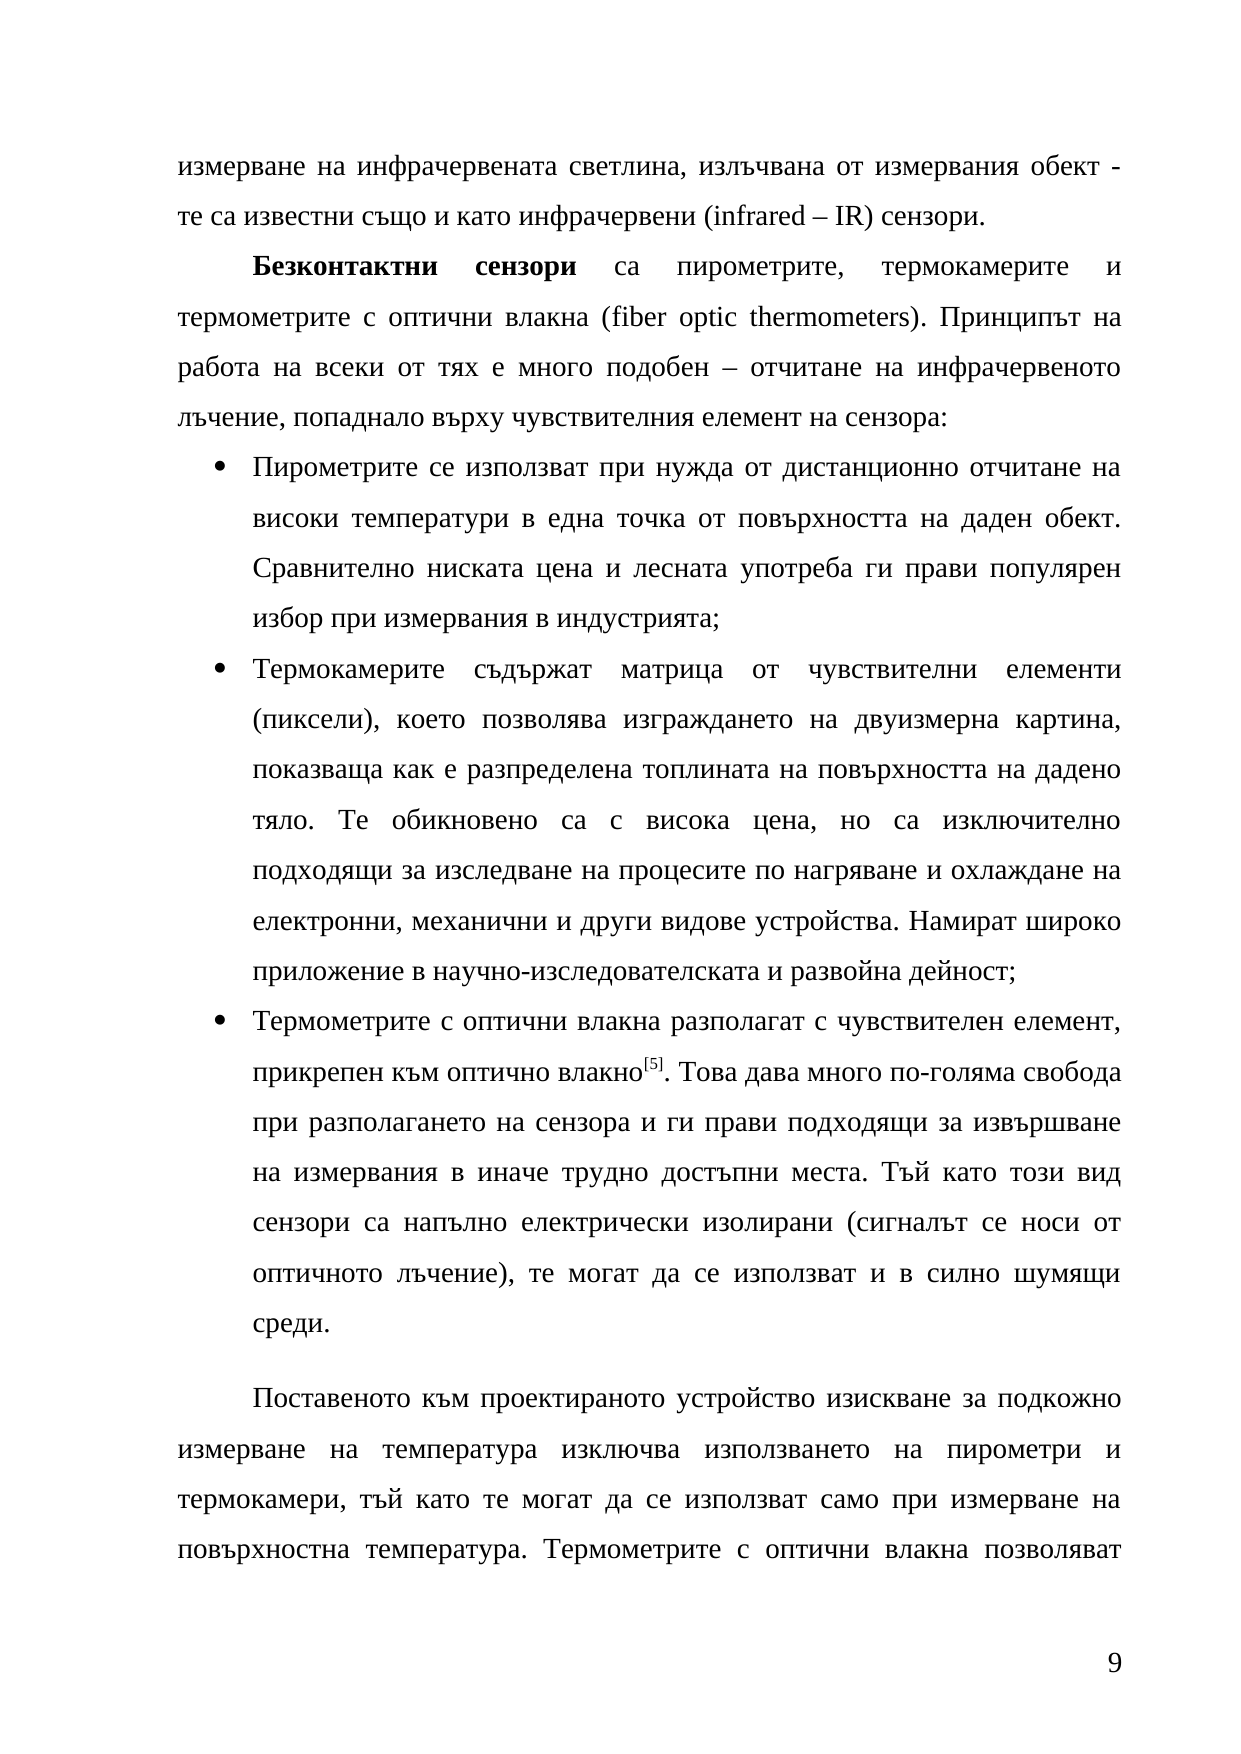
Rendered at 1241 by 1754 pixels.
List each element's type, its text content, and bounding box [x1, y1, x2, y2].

list Термокамерите съдържат матрица от чувствителни елементи (пиксели), което позволява изграждането на двуизмерна картина, показваща как е разпределена топлината на повърхността на дадено тяло. Те обикновено са с висока цена, но са изключително подходящи за изследване на процесите по нагряване и охлаждане на електронни, механични и други видове устройства. Намират широко приложение в научно-изследователската и развойна дейност; [215, 651, 1122, 986]
list Термометрите с оптични влакна разполагат с чувствителен елемент, прикрепен към оптично влакно[5]. Това дава много по-голяма свобода при разполагането на сензора и ги прави подходящи за извършване на измервания в иначе трудно достъпни места. Тъй като този вид сензори са напълно електрически изолирани (сигналът се носи от оптичното лъчение), те могат да се използват и в силно шумящи среди. [215, 1003, 1122, 1339]
text Безконтактни сензори са пирометрите, термокамерите и термометрите с оптични влакна (fiber optic thermometers). Принципът на работа на всеки от тях е много подобен – отчитане на инфрачервеното лъчение, попаднало върху чувствителния елемент на сензора: [177, 248, 1122, 433]
list Пирометрите се използват при нужда от дистанционно отчитане на високи температури в една точка от повърхността на даден обект. Сравнително ниската цена и лесната употреба ги прави популярен избор при измервания в индустрията; [215, 449, 1122, 634]
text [177, 148, 1122, 232]
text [177, 1381, 1122, 1565]
